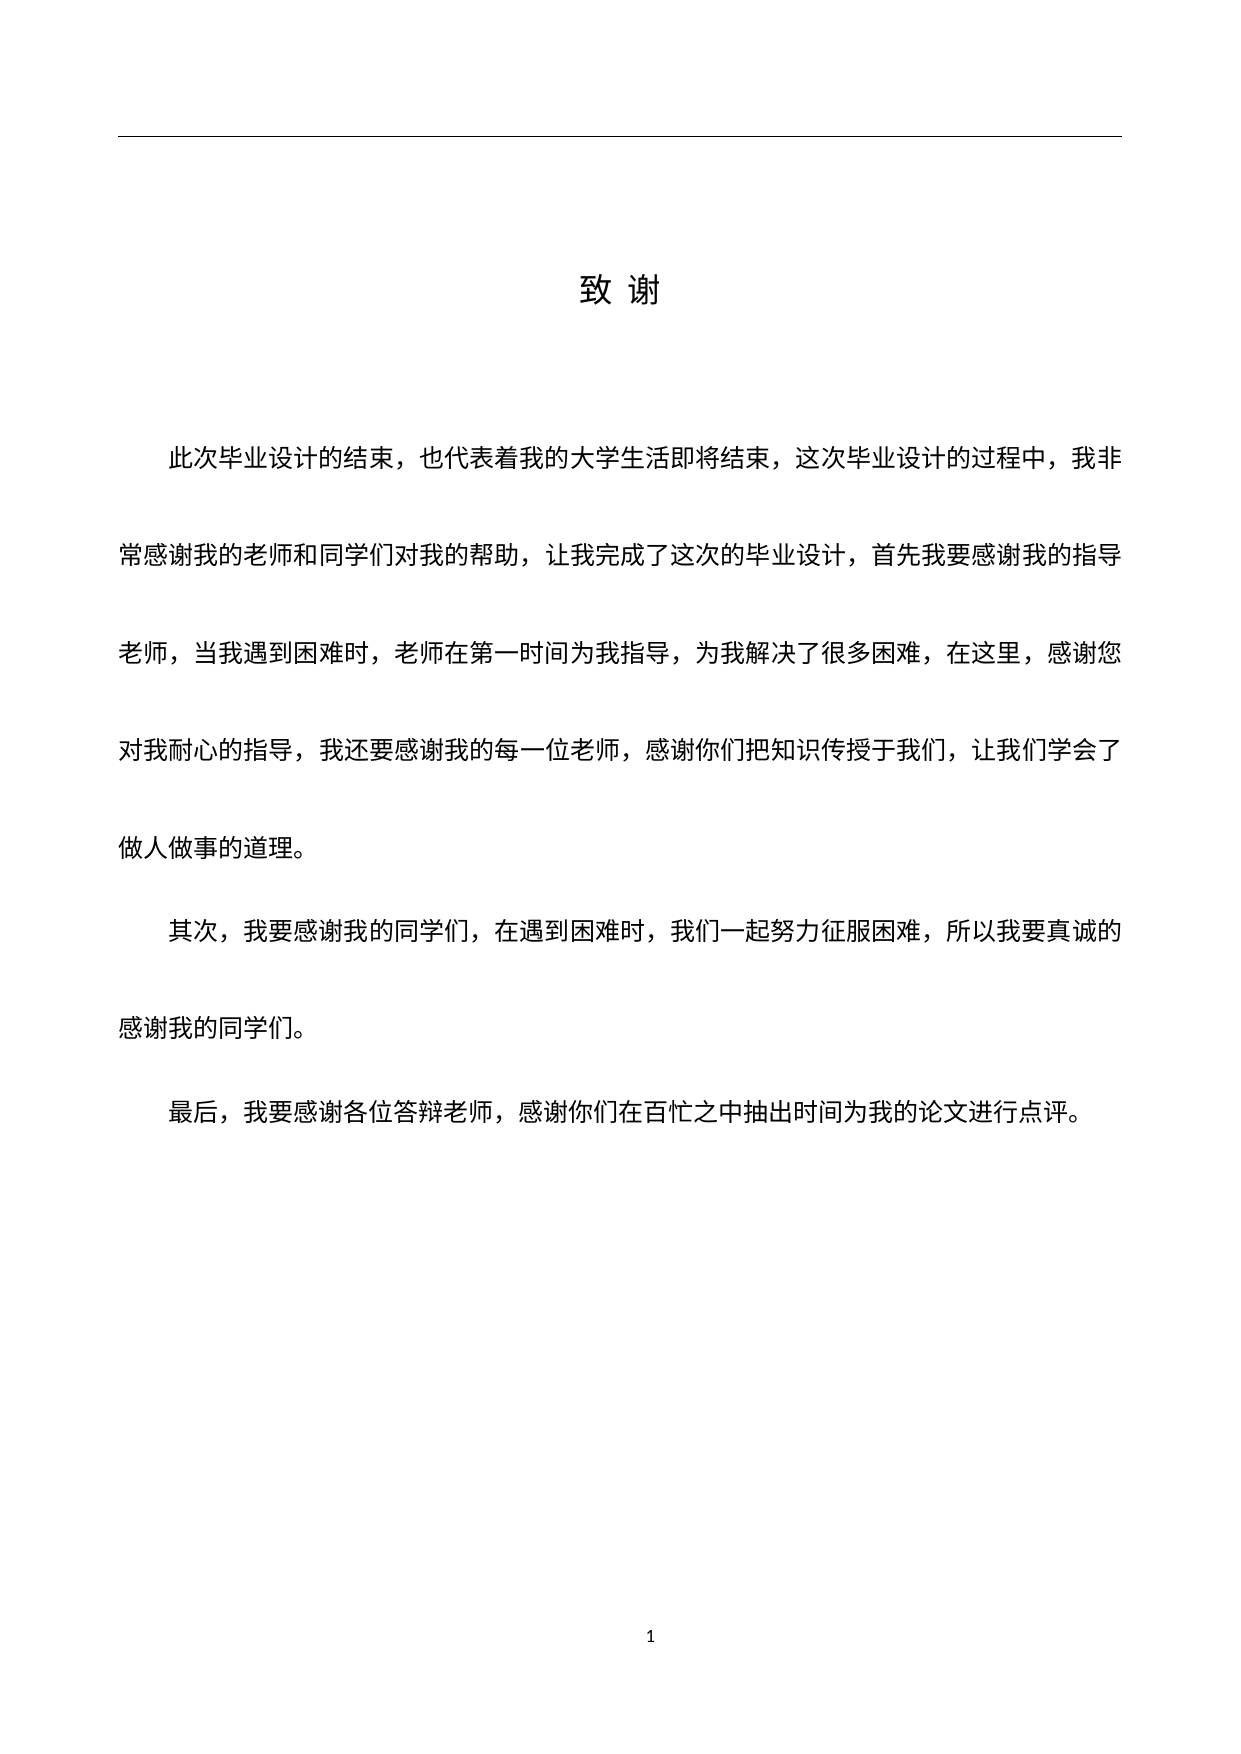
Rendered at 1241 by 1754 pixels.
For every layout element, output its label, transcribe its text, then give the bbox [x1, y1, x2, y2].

text 此次毕业设计的结束，也代表着我的大学生活即将结束，这次毕业设计的过程中，我非常感谢我的老师和同学们对我的帮助，让我完成了这次的毕业设计，首先我要感谢我的指导老师，当我遇到困难时，老师在第一时间为我指导，为我解决了很多困难，在这里，感谢您对我耐心的指导，我还要感谢我的每一位老师，感谢你们把知识传授于我们，让我们学会了做人做事的道理。 [118, 424, 1122, 879]
text 其次，我要感谢我的同学们，在遇到困难时，我们一起努力征服困难，所以我要真诚的感谢我的同学们。 [118, 897, 1122, 1059]
text 最后，我要感谢各位答辩老师，感谢你们在百忙之中抽出时间为我的论文进行点评。 [118, 1078, 1122, 1143]
subtitle 致 谢 [118, 256, 1122, 321]
